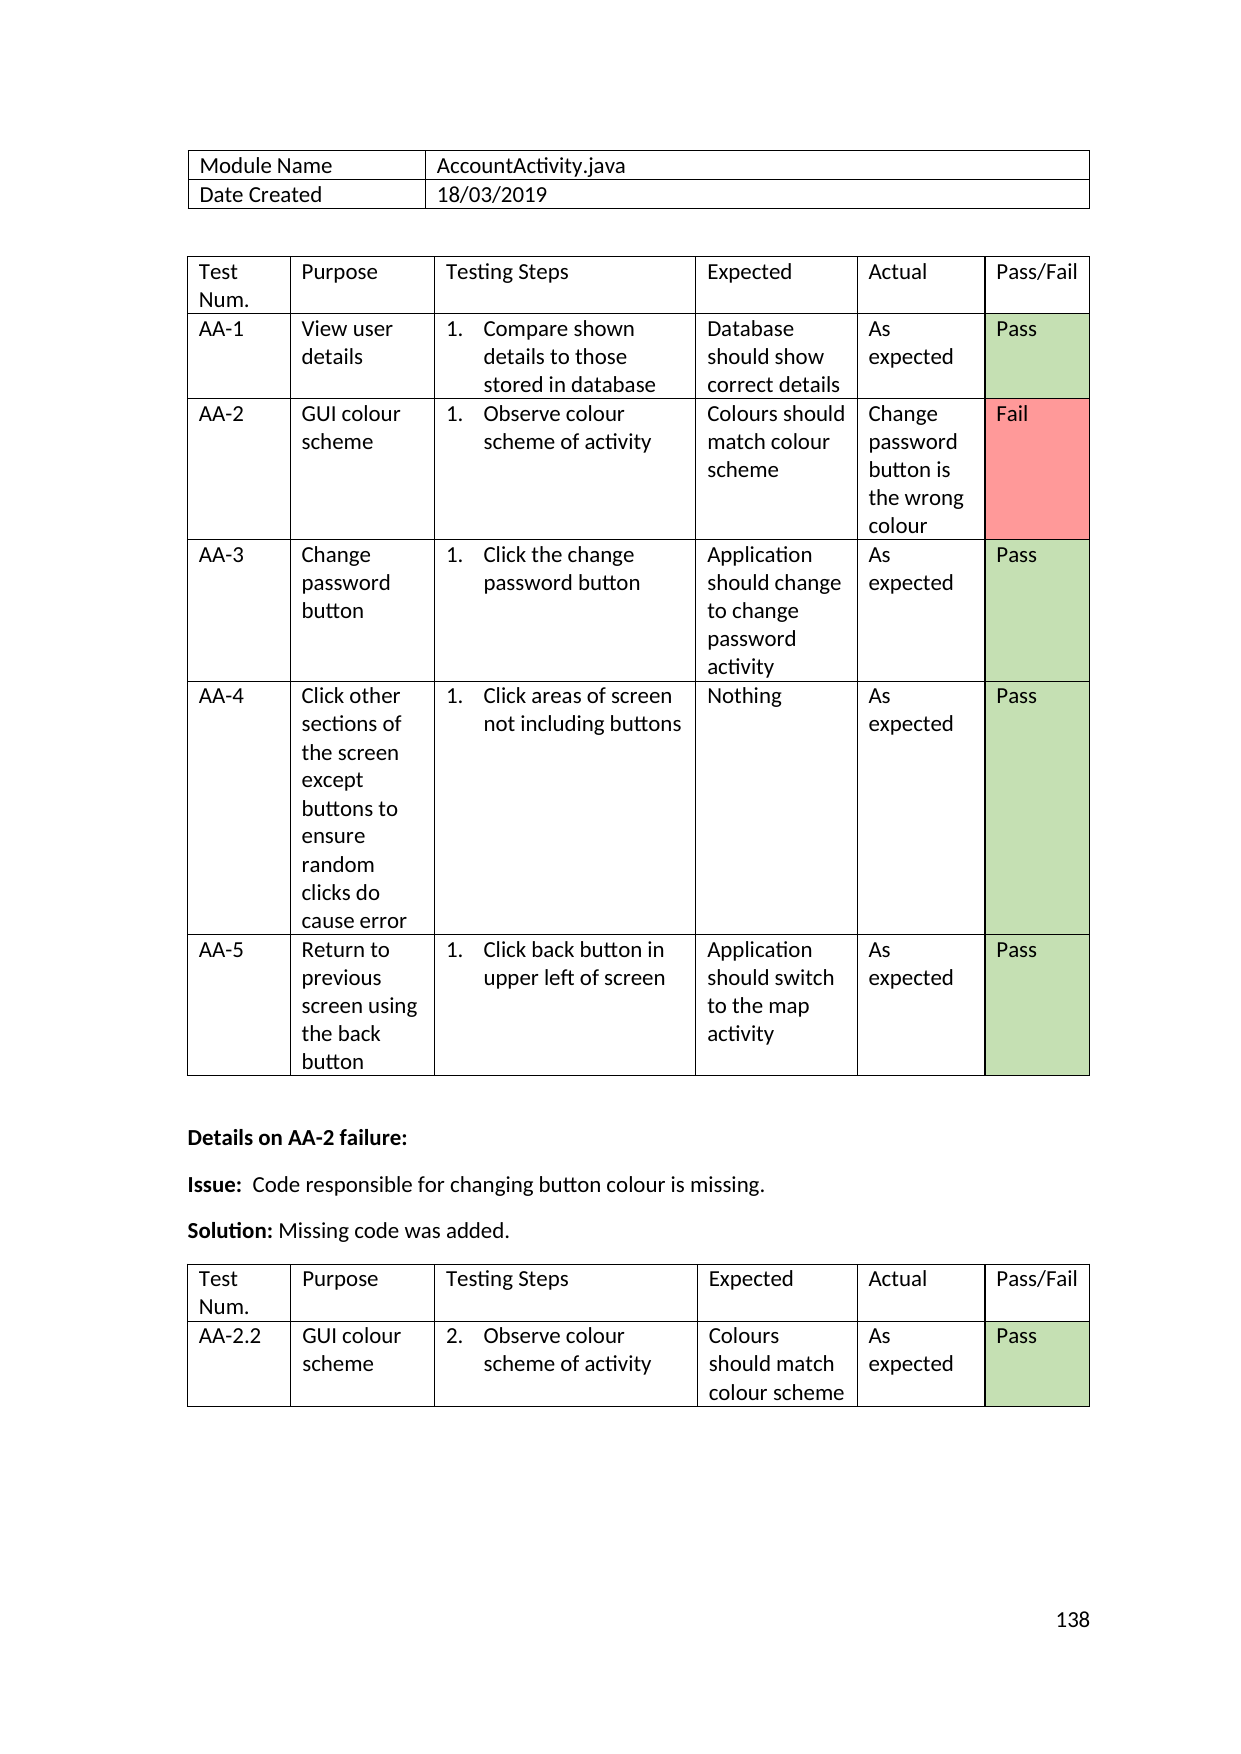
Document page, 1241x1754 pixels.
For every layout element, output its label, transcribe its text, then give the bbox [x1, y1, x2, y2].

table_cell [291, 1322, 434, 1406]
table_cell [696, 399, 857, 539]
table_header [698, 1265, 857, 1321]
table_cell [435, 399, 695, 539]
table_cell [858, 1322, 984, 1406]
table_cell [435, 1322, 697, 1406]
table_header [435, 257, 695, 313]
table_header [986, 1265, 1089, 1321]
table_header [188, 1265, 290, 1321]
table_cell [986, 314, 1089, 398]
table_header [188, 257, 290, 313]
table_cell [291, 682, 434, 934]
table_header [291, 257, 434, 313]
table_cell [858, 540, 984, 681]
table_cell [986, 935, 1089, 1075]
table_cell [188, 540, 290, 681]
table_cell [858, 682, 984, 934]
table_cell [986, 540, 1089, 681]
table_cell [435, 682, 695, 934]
text Issue: Code responsible for changing button colour is missing. [187, 1170, 1090, 1198]
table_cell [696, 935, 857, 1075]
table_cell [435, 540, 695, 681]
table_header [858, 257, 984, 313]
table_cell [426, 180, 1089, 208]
text Solution: Missing code was added. [187, 1217, 1090, 1244]
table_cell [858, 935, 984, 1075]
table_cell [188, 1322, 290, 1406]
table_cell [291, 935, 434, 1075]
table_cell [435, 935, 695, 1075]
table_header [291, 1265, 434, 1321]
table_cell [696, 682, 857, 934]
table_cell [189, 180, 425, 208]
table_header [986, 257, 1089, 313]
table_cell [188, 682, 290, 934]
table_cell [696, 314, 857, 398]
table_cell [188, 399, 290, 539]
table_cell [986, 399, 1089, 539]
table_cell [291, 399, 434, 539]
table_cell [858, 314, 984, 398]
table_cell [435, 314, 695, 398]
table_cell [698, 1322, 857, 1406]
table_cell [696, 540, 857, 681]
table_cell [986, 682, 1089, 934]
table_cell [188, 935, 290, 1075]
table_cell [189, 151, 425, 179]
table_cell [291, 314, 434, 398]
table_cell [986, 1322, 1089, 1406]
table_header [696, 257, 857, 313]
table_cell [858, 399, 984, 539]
text Details on AA-2 failure: [187, 1123, 1090, 1151]
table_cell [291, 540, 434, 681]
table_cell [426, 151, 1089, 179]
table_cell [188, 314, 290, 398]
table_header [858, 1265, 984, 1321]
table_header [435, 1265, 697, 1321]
